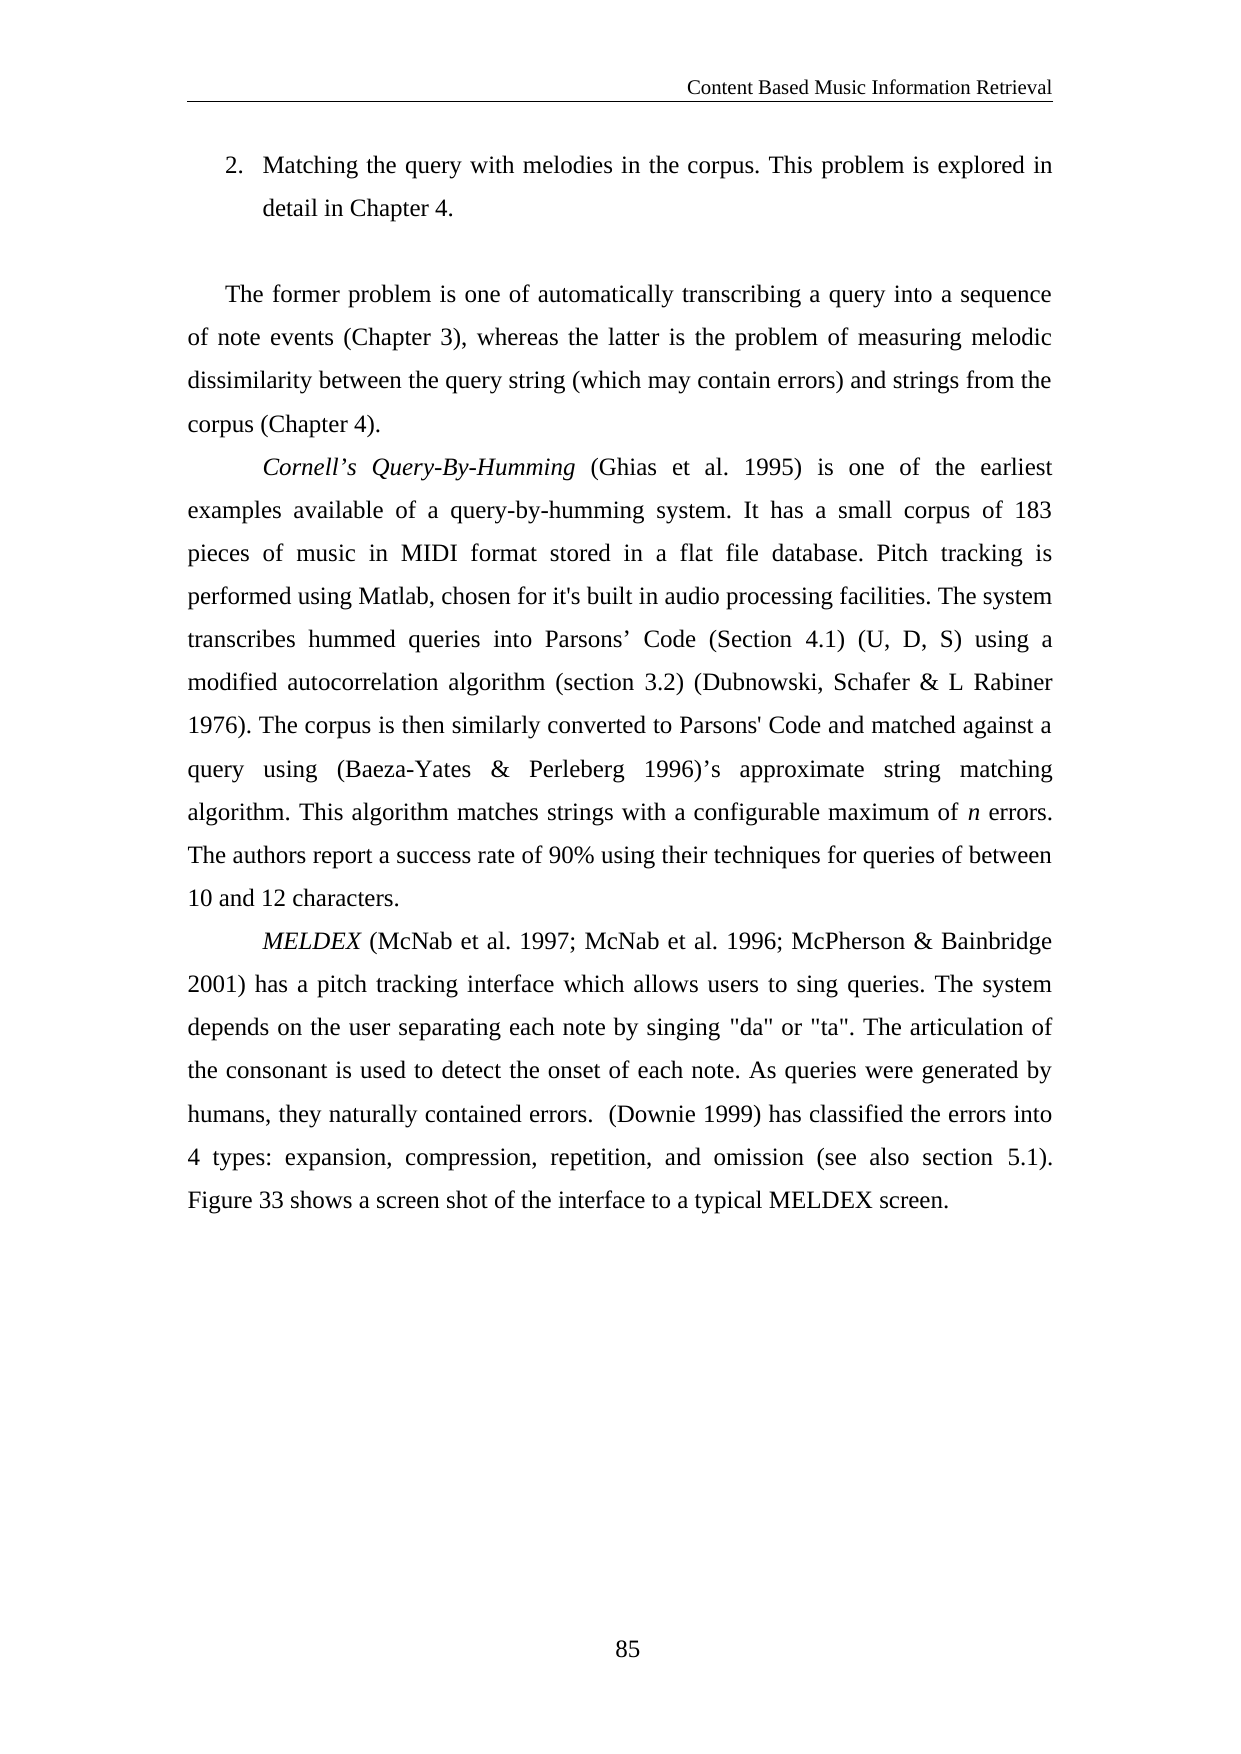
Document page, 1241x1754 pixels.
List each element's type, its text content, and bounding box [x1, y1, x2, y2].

text MELDEX (McNab et al. 1997; McNab et al. 1996; McPherson & Bainbridge 2001) has a pitch tracking interface which allows users to sing queries. The system depends on the user separating each note by singing "da" or "ta". The articulation of the consonant is used to detect the onset of each note. As queries were generated by humans, they naturally contained errors. (Downie 1999) has classified the errors into 4 types: expansion, compression, repetition, and omission (see also section 5.1). Figure 33 shows a screen shot of the interface to a typical MELDEX screen. [187, 926, 1053, 1214]
text The former problem is one of automatically transcribing a query into a sequence of note events (Chapter 3), whereas the latter is the problem of measuring melodic dissimilarity between the query string (which may contain errors) and strings from the corpus (Chapter 4). [187, 279, 1053, 437]
text Cornell’s Query-By-Humming is one of the earliest examples available of a query-by-humming system. It has a small corpus of 183 pieces of music in MIDI format stored in a flat file database. Pitch tracking is performed using Matlab, chosen for it's built in audio processing facilities. The system transcribes hummed queries into Parsons’ Code (Section 4.1) (U, D, S) using a modified autocorrelation algorithm (section 3.2) . The corpus is then similarly converted to Parsons' Code and matched against a query using ’s approximate string matching algorithm. This algorithm matches strings with a configurable maximum of n errors. The authors report a success rate of 90% using their techniques for queries of between 10 and 12 characters. [187, 452, 1053, 912]
list Matching the query with melodies in the corpus. This problem is explored in detail in Chapter 4. [225, 150, 1053, 222]
